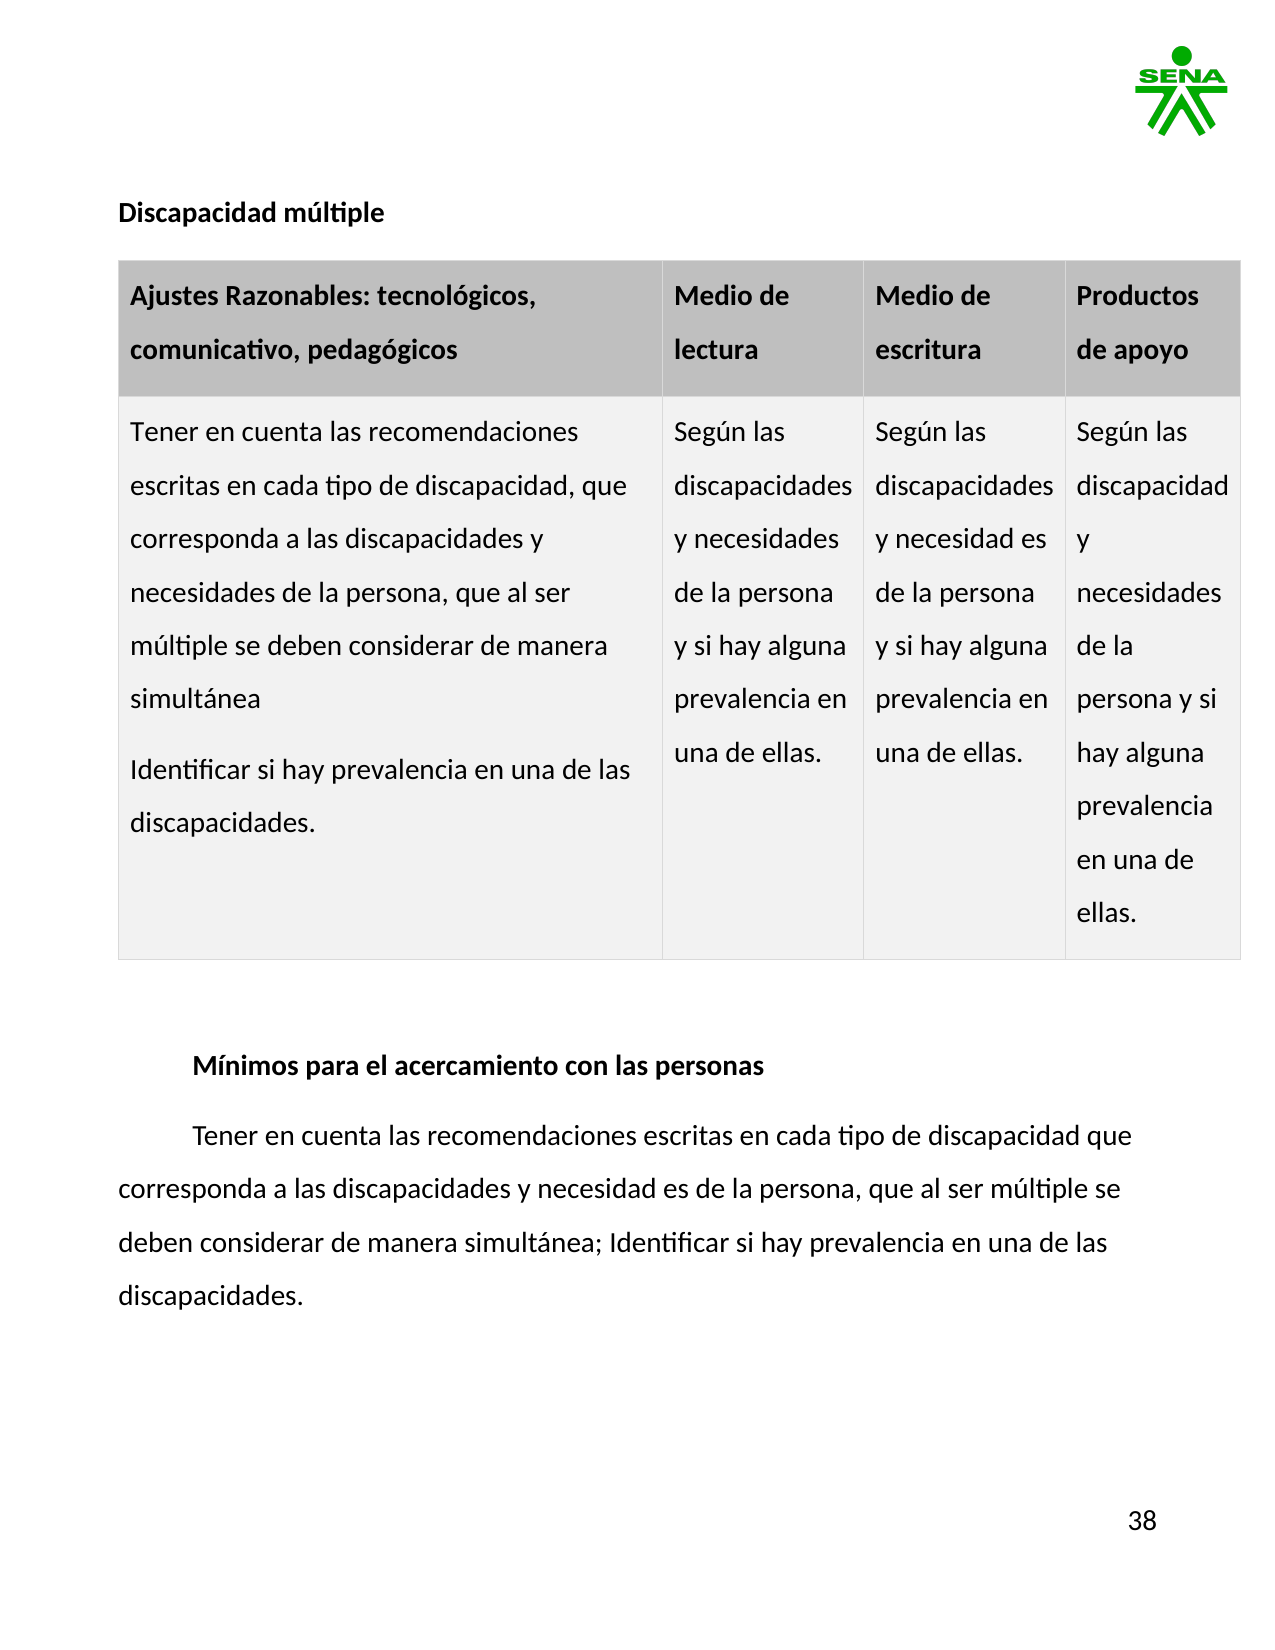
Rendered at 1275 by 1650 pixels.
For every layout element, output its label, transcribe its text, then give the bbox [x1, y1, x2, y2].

table_header Medio de lectura [663, 261, 863, 396]
table_header Productos de apoyo [1066, 261, 1240, 396]
table_cell Según las discapacidad y necesidades de la persona y si hay alguna prevalencia en una de ellas. [1066, 397, 1240, 959]
picture [1135, 46, 1228, 136]
text Tener en cuenta las recomendaciones escritas en cada tipo de discapacidad que corresponda a las discapacidades y necesidad es de la persona, que al ser múltiple se deben considerar de manera simultánea; Identificar si hay prevalencia en una de las discapacidades. [118, 1117, 1157, 1313]
table_header Medio de escritura [864, 261, 1065, 396]
subtitle Mínimos para el acercamiento con las personas [118, 1047, 1157, 1083]
table_cell Según las discapacidades y necesidades de la persona y si hay alguna prevalencia en una de ellas. [663, 397, 863, 959]
table_cell Según las discapacidades y necesidad es de la persona y si hay alguna prevalencia en una de ellas. [864, 397, 1065, 959]
table_cell Tener en cuenta las recomendaciones escritas en cada tipo de discapacidad, que corresponda a las discapacidades y necesidades de la persona, que al ser múltiple se deben considerar de manera simultánea Identificar si hay prevalencia en una de las discapacidades. [119, 397, 662, 959]
text Discapacidad múltiple [118, 194, 1157, 229]
table_header Ajustes Razonables: tecnológicos, comunicativo, pedagógicos [119, 261, 662, 396]
